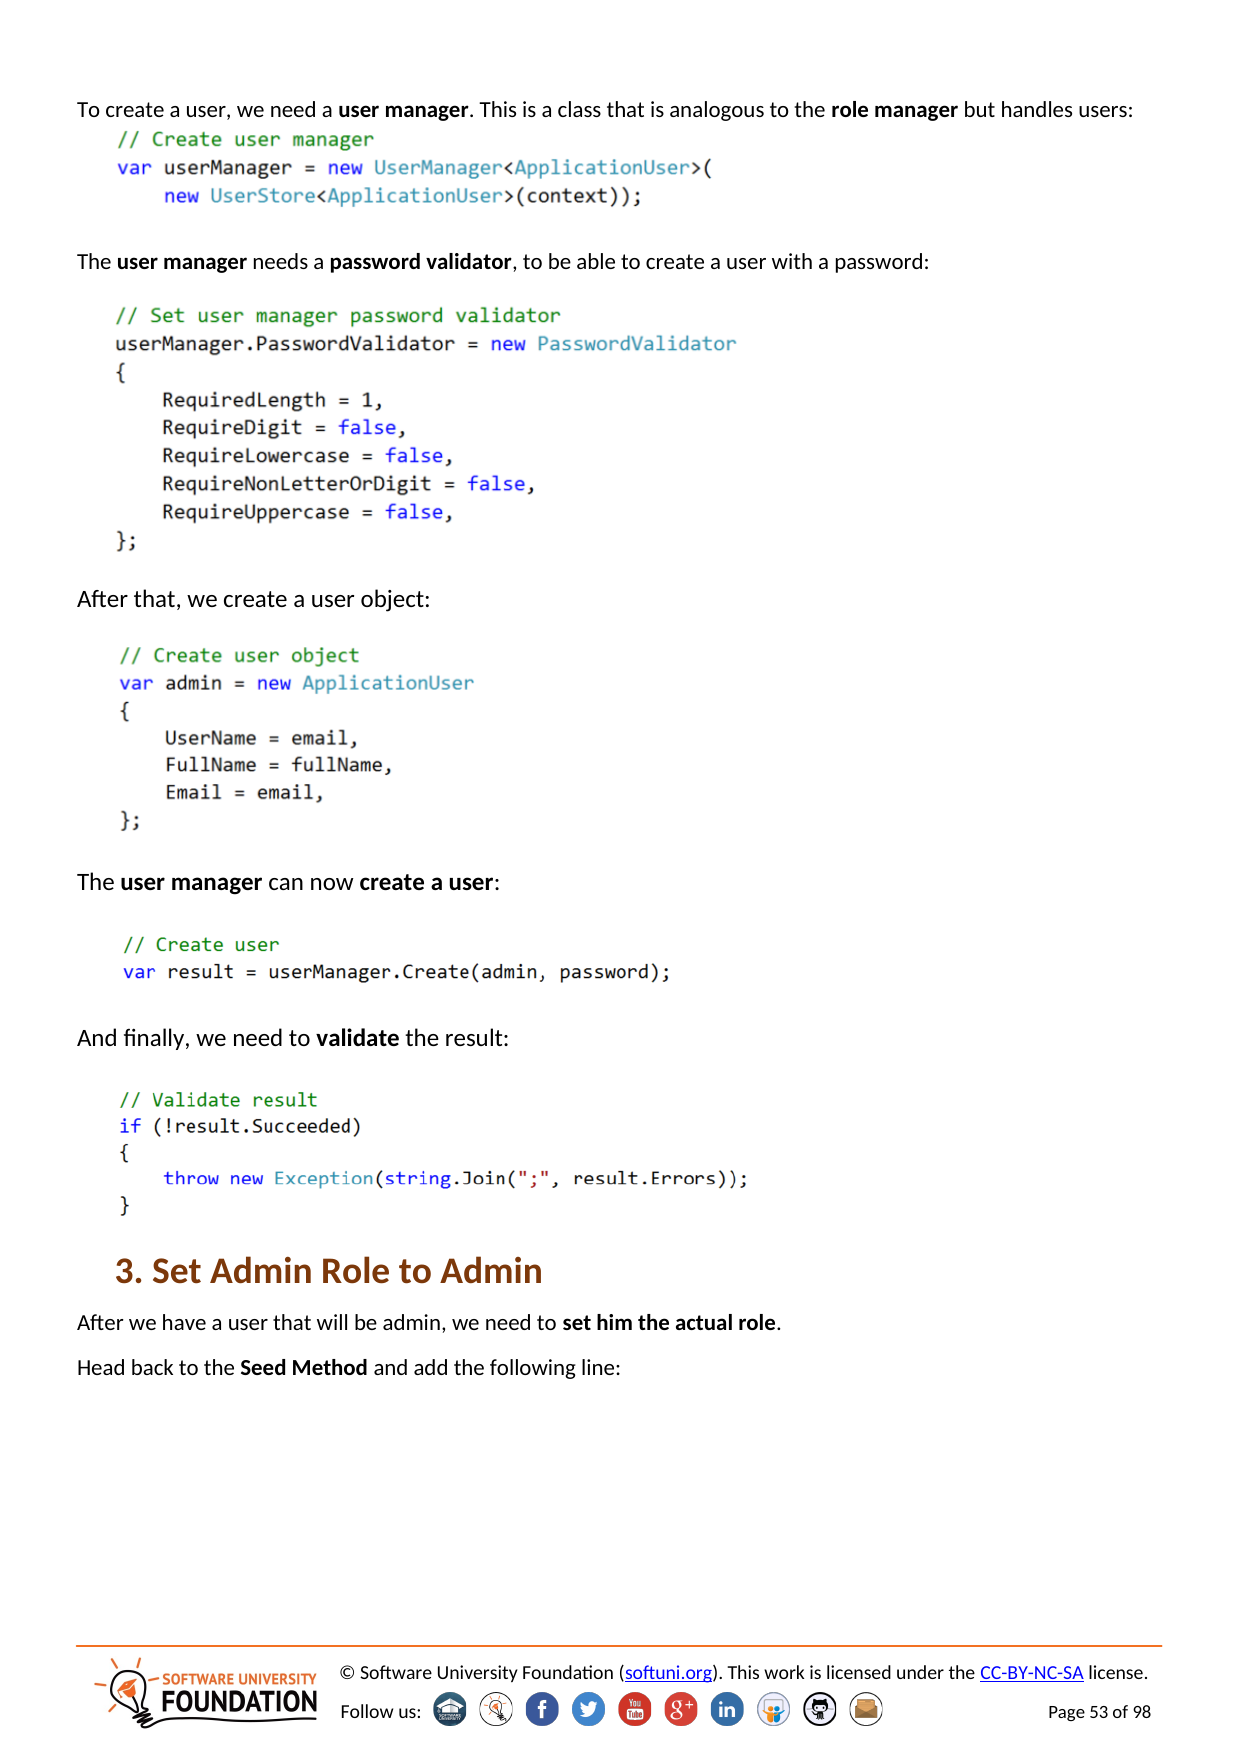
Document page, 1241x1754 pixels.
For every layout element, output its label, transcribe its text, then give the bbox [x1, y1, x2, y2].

picture [710, 1692, 744, 1726]
picture [76, 1069, 772, 1222]
text The user manager needs a password validator, to be able to create a user with a password: [77, 247, 1163, 275]
picture [803, 1692, 837, 1726]
text Head back to the Seed Method and add the following line: [77, 1353, 1163, 1381]
picture [757, 1692, 790, 1726]
picture [76, 630, 776, 850]
text And finally, we need to validate the result: [77, 1022, 1163, 1052]
picture [479, 1692, 513, 1726]
picture [525, 1692, 559, 1726]
text After we have a user that will be admin, we need to set him the actual role. [77, 1308, 1163, 1336]
picture [849, 1692, 883, 1726]
picture [76, 127, 776, 231]
picture [433, 1692, 467, 1726]
picture [572, 1692, 605, 1726]
picture [664, 1692, 698, 1726]
picture [93, 1656, 317, 1729]
picture [618, 1692, 652, 1726]
picture [76, 291, 776, 567]
text After that, we create a user object: [77, 583, 1163, 614]
picture [76, 913, 776, 1006]
subtitle Set Admin Role to Admin [114, 1247, 1163, 1293]
text The user manager can now create a user: [77, 866, 1163, 897]
